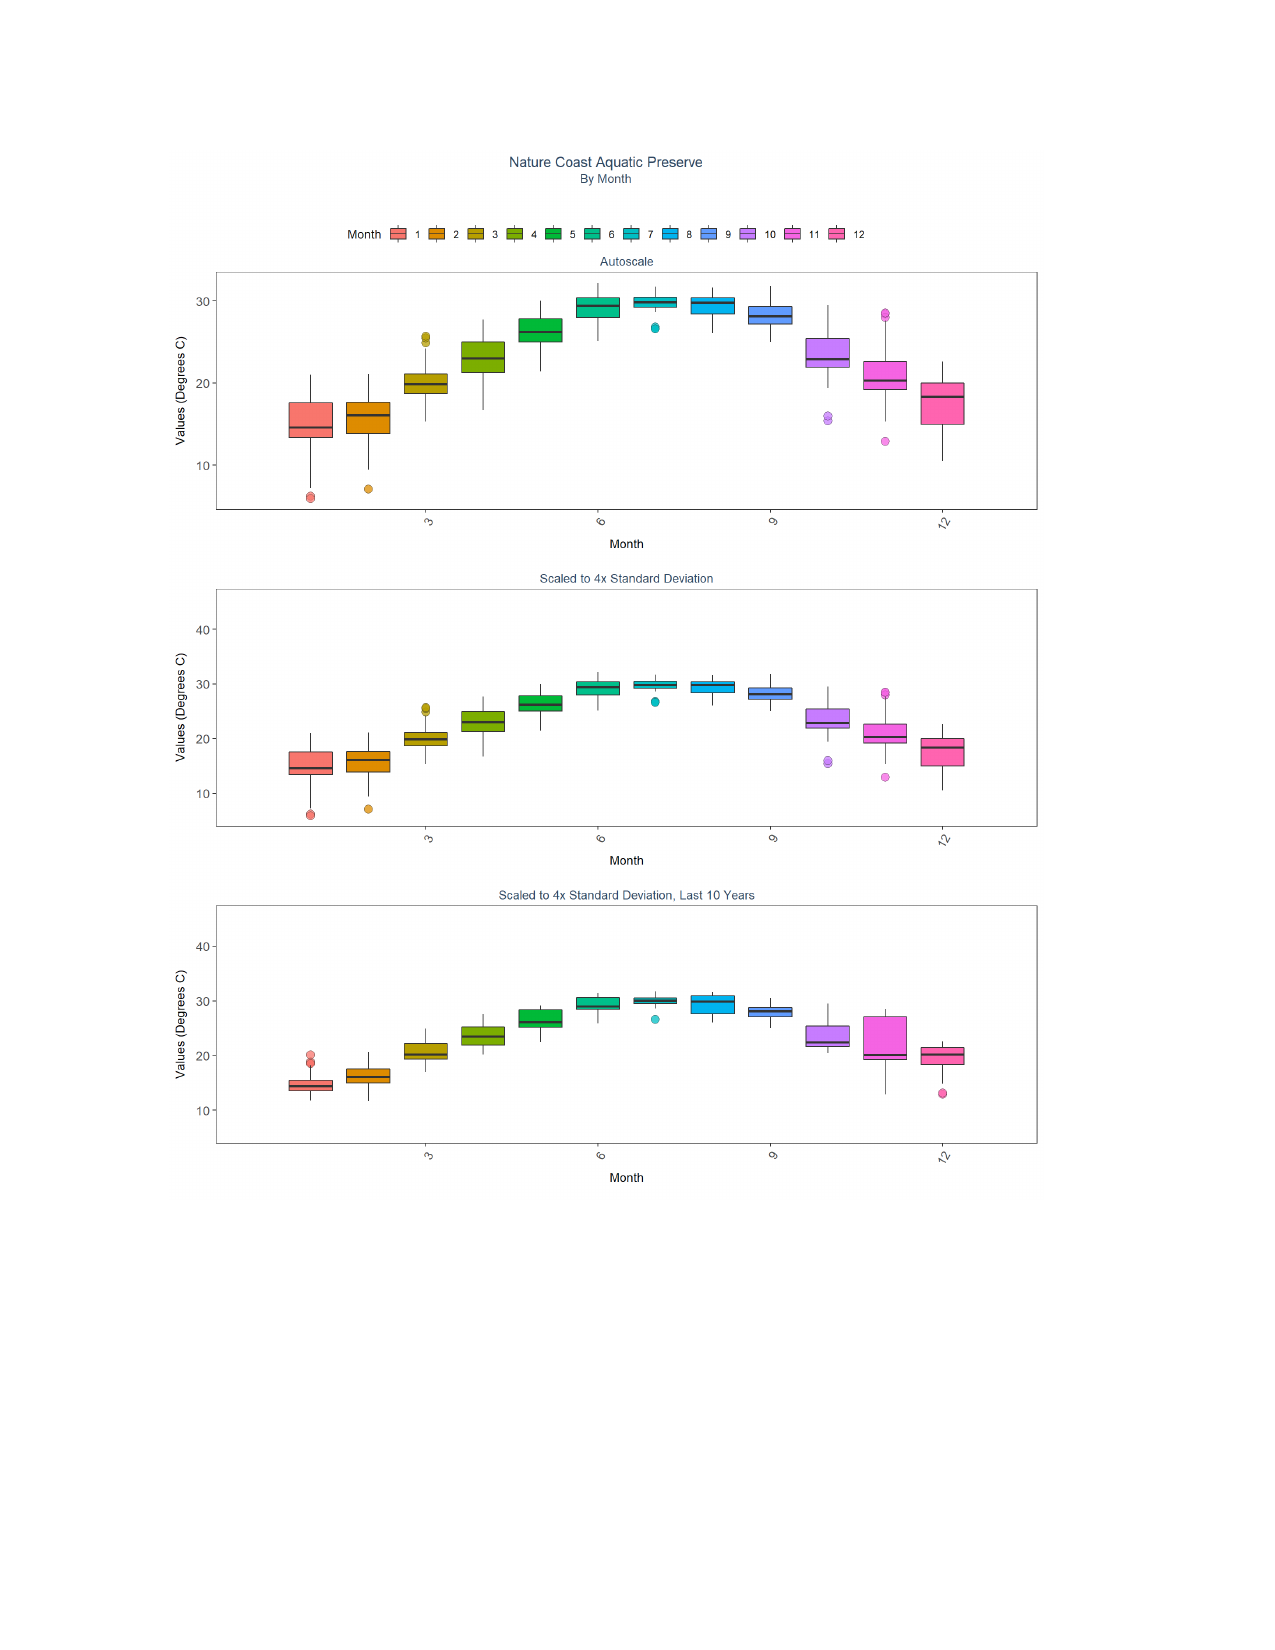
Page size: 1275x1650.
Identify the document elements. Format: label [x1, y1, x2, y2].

picture [168, 150, 1044, 1200]
